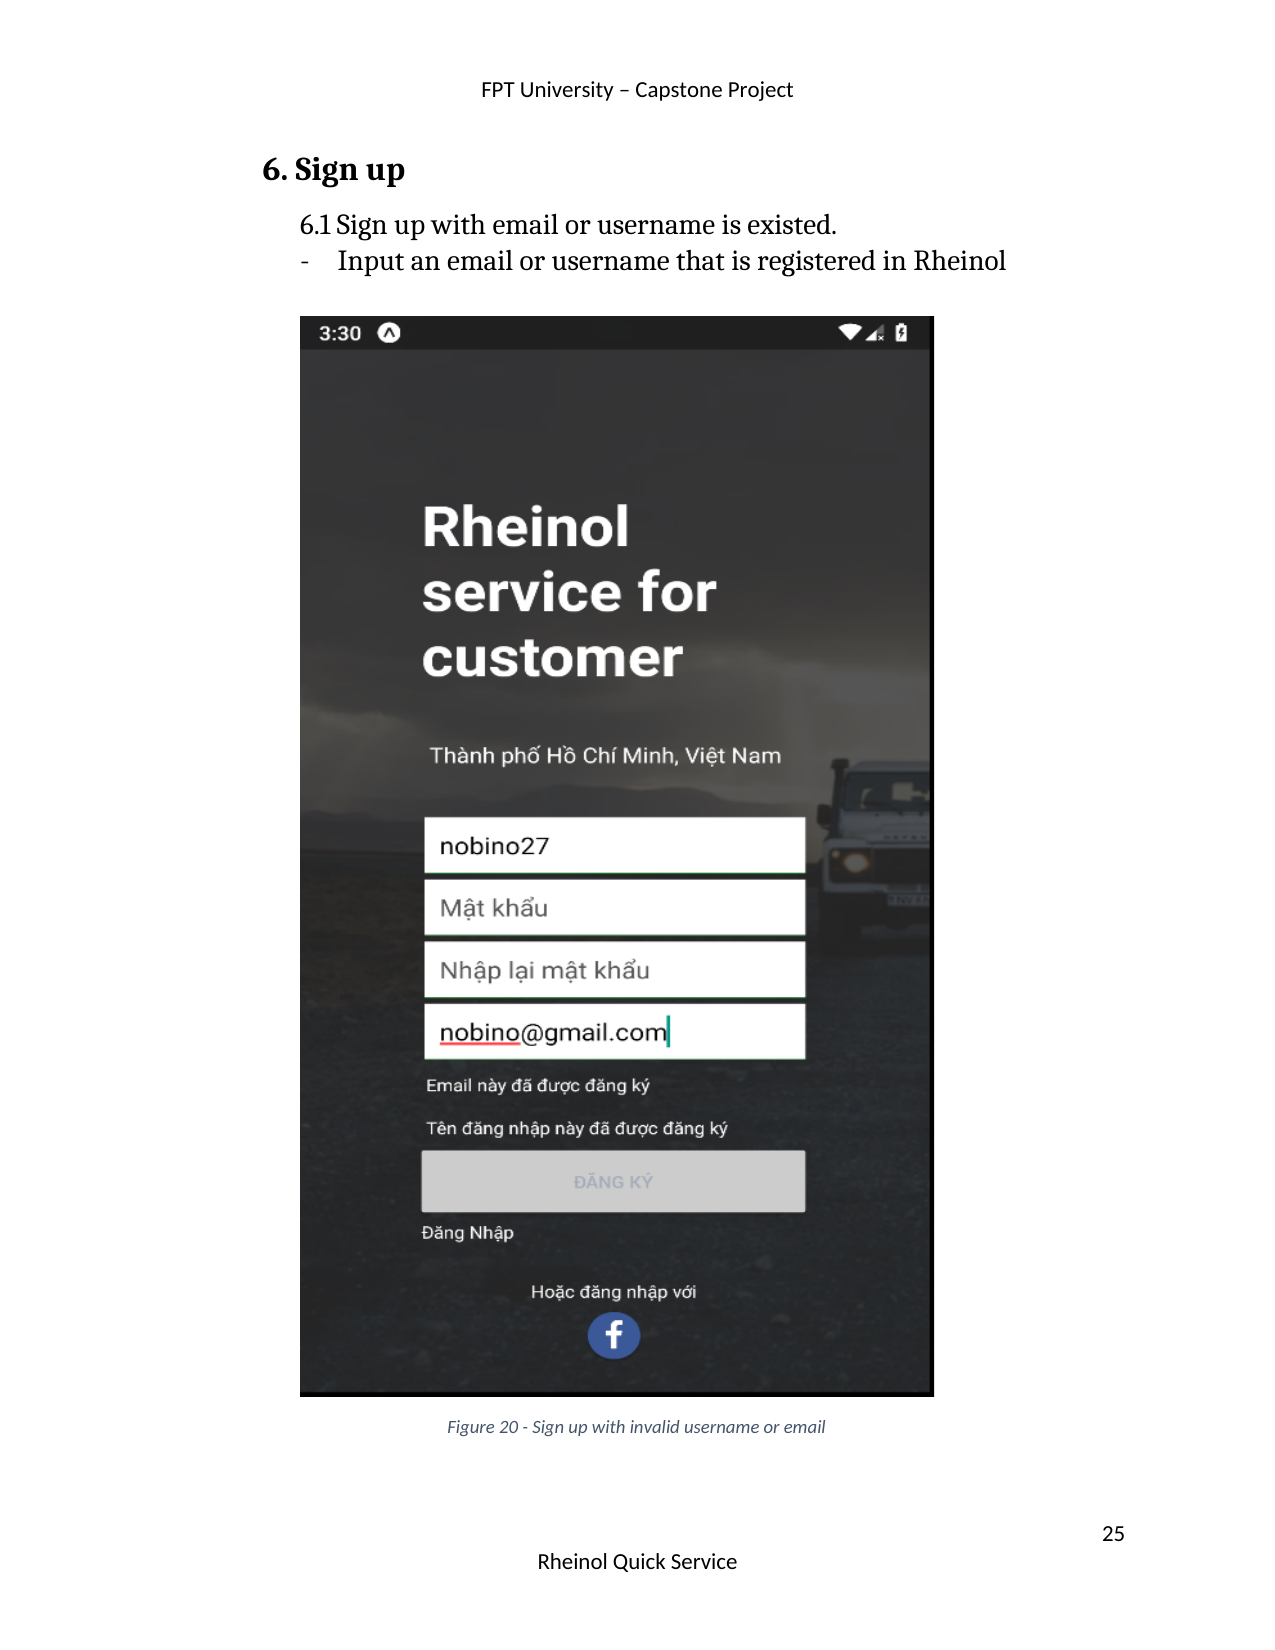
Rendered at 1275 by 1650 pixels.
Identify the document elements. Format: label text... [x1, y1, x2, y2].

list Input an email or username that is registered in Rheinol [300, 244, 1125, 278]
picture [300, 316, 935, 1397]
text Sign up with email or username is existed. [300, 208, 1125, 242]
text Sign up [262, 150, 1125, 188]
